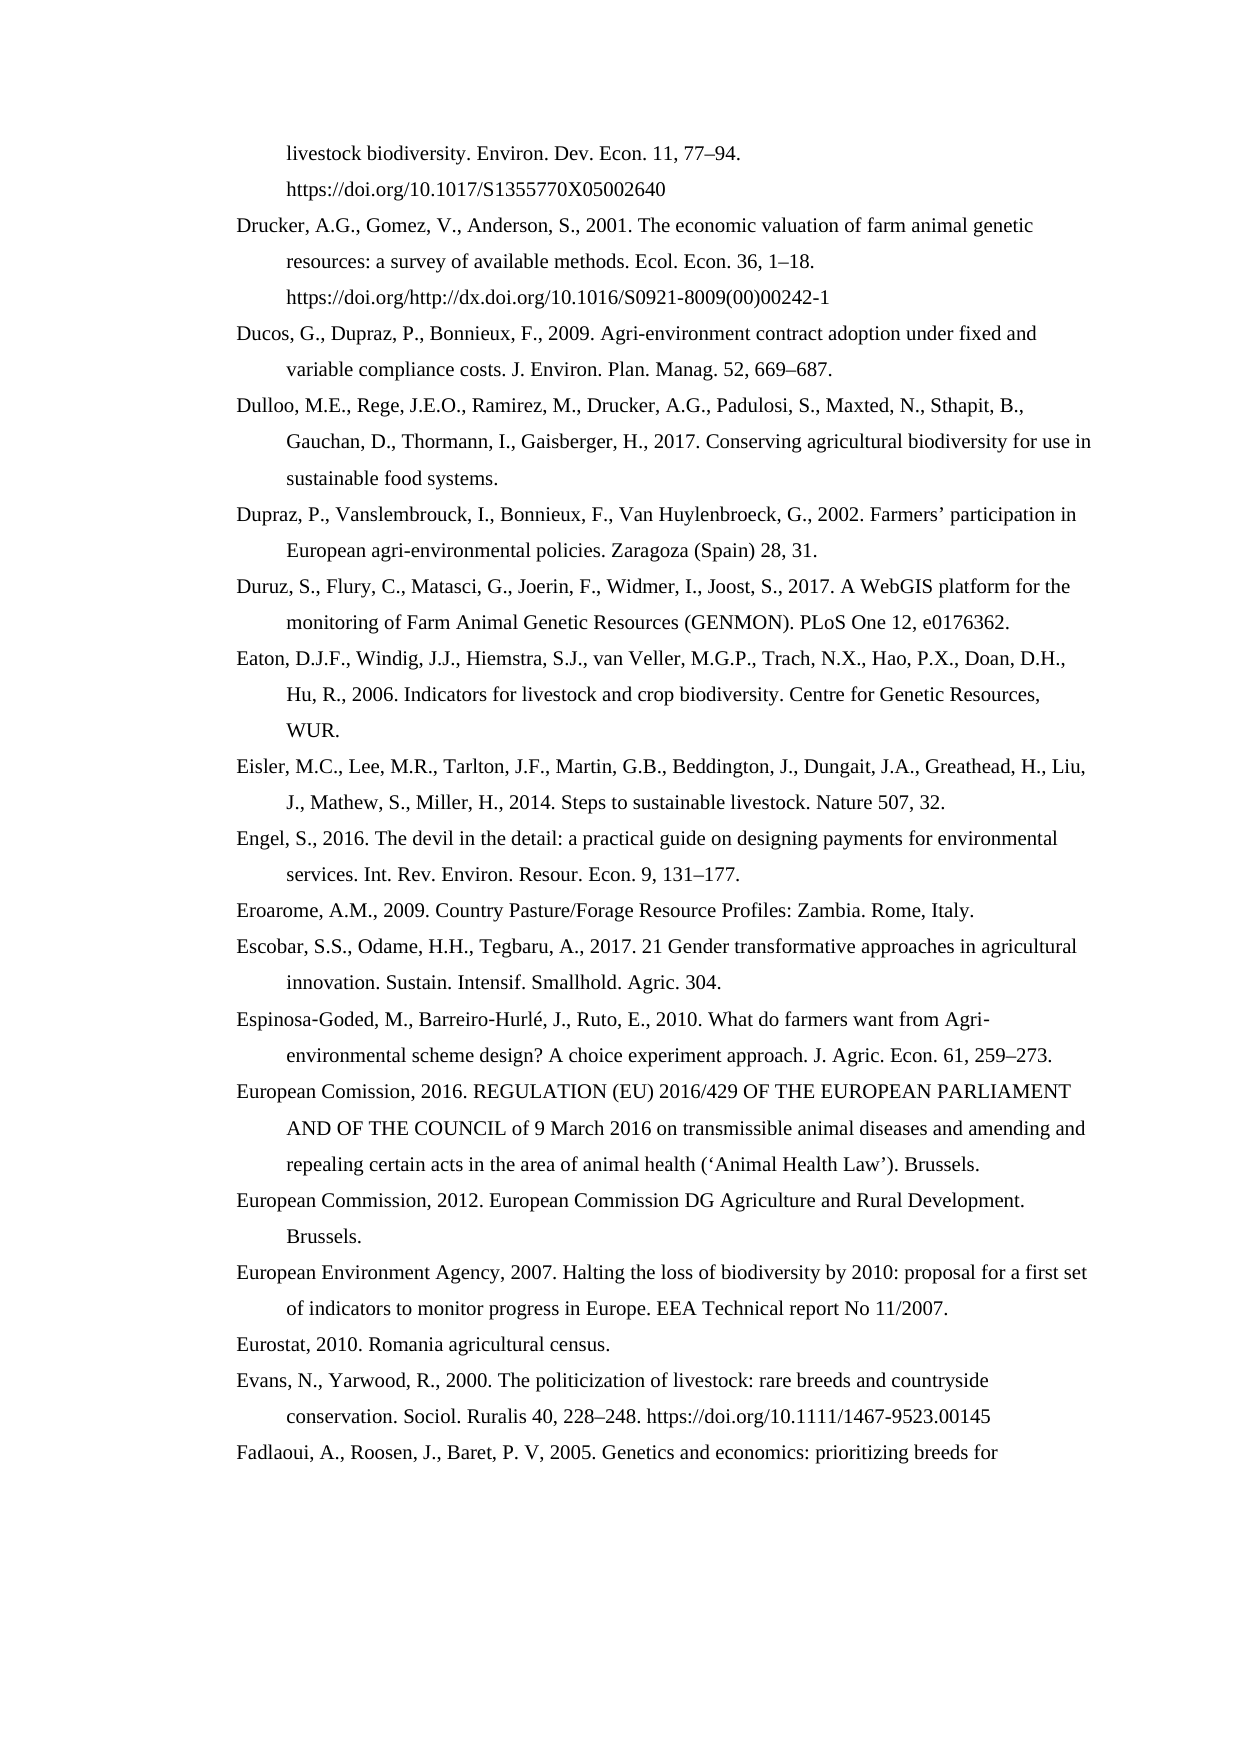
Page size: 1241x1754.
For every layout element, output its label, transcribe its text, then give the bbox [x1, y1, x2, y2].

text Espinosa‐Goded, M., Barreiro‐Hurlé, J., Ruto, E., 2010. What do farmers want from Agri‐environmental scheme design? A choice experiment approach. J. Agric. Econ. 61, 259–273. [236, 1006, 1092, 1067]
text Evans, N., Yarwood, R., 2000. The politicization of livestock: rare breeds and countryside conservation. Sociol. Ruralis 40, 228–248. https://doi.org/10.1111/1467-9523.00145 [236, 1368, 1092, 1428]
text Eaton, D.J.F., Windig, J.J., Hiemstra, S.J., van Veller, M.G.P., Trach, N.X., Hao, P.X., Doan, D.H., Hu, R., 2006. Indicators for livestock and crop biodiversity. Centre for Genetic Resources, WUR. [236, 646, 1092, 742]
text Ducos, G., Dupraz, P., Bonnieux, F., 2009. Agri-environment contract adoption under fixed and variable compliance costs. J. Environ. Plan. Manag. 52, 669–687. [236, 321, 1092, 381]
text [236, 141, 1092, 201]
text European Commission, 2012. European Commission DG Agriculture and Rural Development. Brussels. [236, 1187, 1092, 1248]
text Escobar, S.S., Odame, H.H., Tegbaru, A., 2017. 21 Gender transformative approaches in agricultural innovation. Sustain. Intensif. Smallhold. Agric. 304. [236, 934, 1092, 994]
text Eisler, M.C., Lee, M.R., Tarlton, J.F., Martin, G.B., Beddington, J., Dungait, J.A., Greathead, H., Liu, J., Mathew, S., Miller, H., 2014. Steps to sustainable livestock. Nature 507, 32. [236, 754, 1092, 814]
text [236, 1440, 1092, 1464]
text Engel, S., 2016. The devil in the detail: a practical guide on designing payments for environmental services. Int. Rev. Environ. Resour. Econ. 9, 131–177. [236, 826, 1092, 886]
text European Comission, 2016. REGULATION (EU) 2016/429 OF THE EUROPEAN PARLIAMENT AND OF THE COUNCIL of 9 March 2016 on transmissible animal diseases and amending and repealing certain acts in the area of animal health (‘Animal Health Law’). Brussels. [236, 1079, 1092, 1176]
text Dulloo, M.E., Rege, J.E.O., Ramirez, M., Drucker, A.G., Padulosi, S., Maxted, N., Sthapit, B., Gauchan, D., Thormann, I., Gaisberger, H., 2017. Conserving agricultural biodiversity for use in sustainable food systems. [236, 393, 1092, 489]
text European Environment Agency, 2007. Halting the loss of biodiversity by 2010: proposal for a first set of indicators to monitor progress in Europe. EEA Technical report No 11/2007. [236, 1259, 1092, 1320]
text Eroarome, A.M., 2009. Country Pasture/Forage Resource Profiles: Zambia. Rome, Italy. [236, 898, 1092, 922]
text Eurostat, 2010. Romania agricultural census. [236, 1332, 1092, 1356]
text Duruz, S., Flury, C., Matasci, G., Joerin, F., Widmer, I., Joost, S., 2017. A WebGIS platform for the monitoring of Farm Animal Genetic Resources (GENMON). PLoS One 12, e0176362. [236, 574, 1092, 634]
text Drucker, A.G., Gomez, V., Anderson, S., 2001. The economic valuation of farm animal genetic resources: a survey of available methods. Ecol. Econ. 36, 1–18. https://doi.org/http://dx.doi.org/10.1016/S0921-8009(00)00242-1 [236, 213, 1092, 309]
text Dupraz, P., Vanslembrouck, I., Bonnieux, F., Van Huylenbroeck, G., 2002. Farmers’ participation in European agri-environmental policies. Zaragoza (Spain) 28, 31. [236, 502, 1092, 562]
